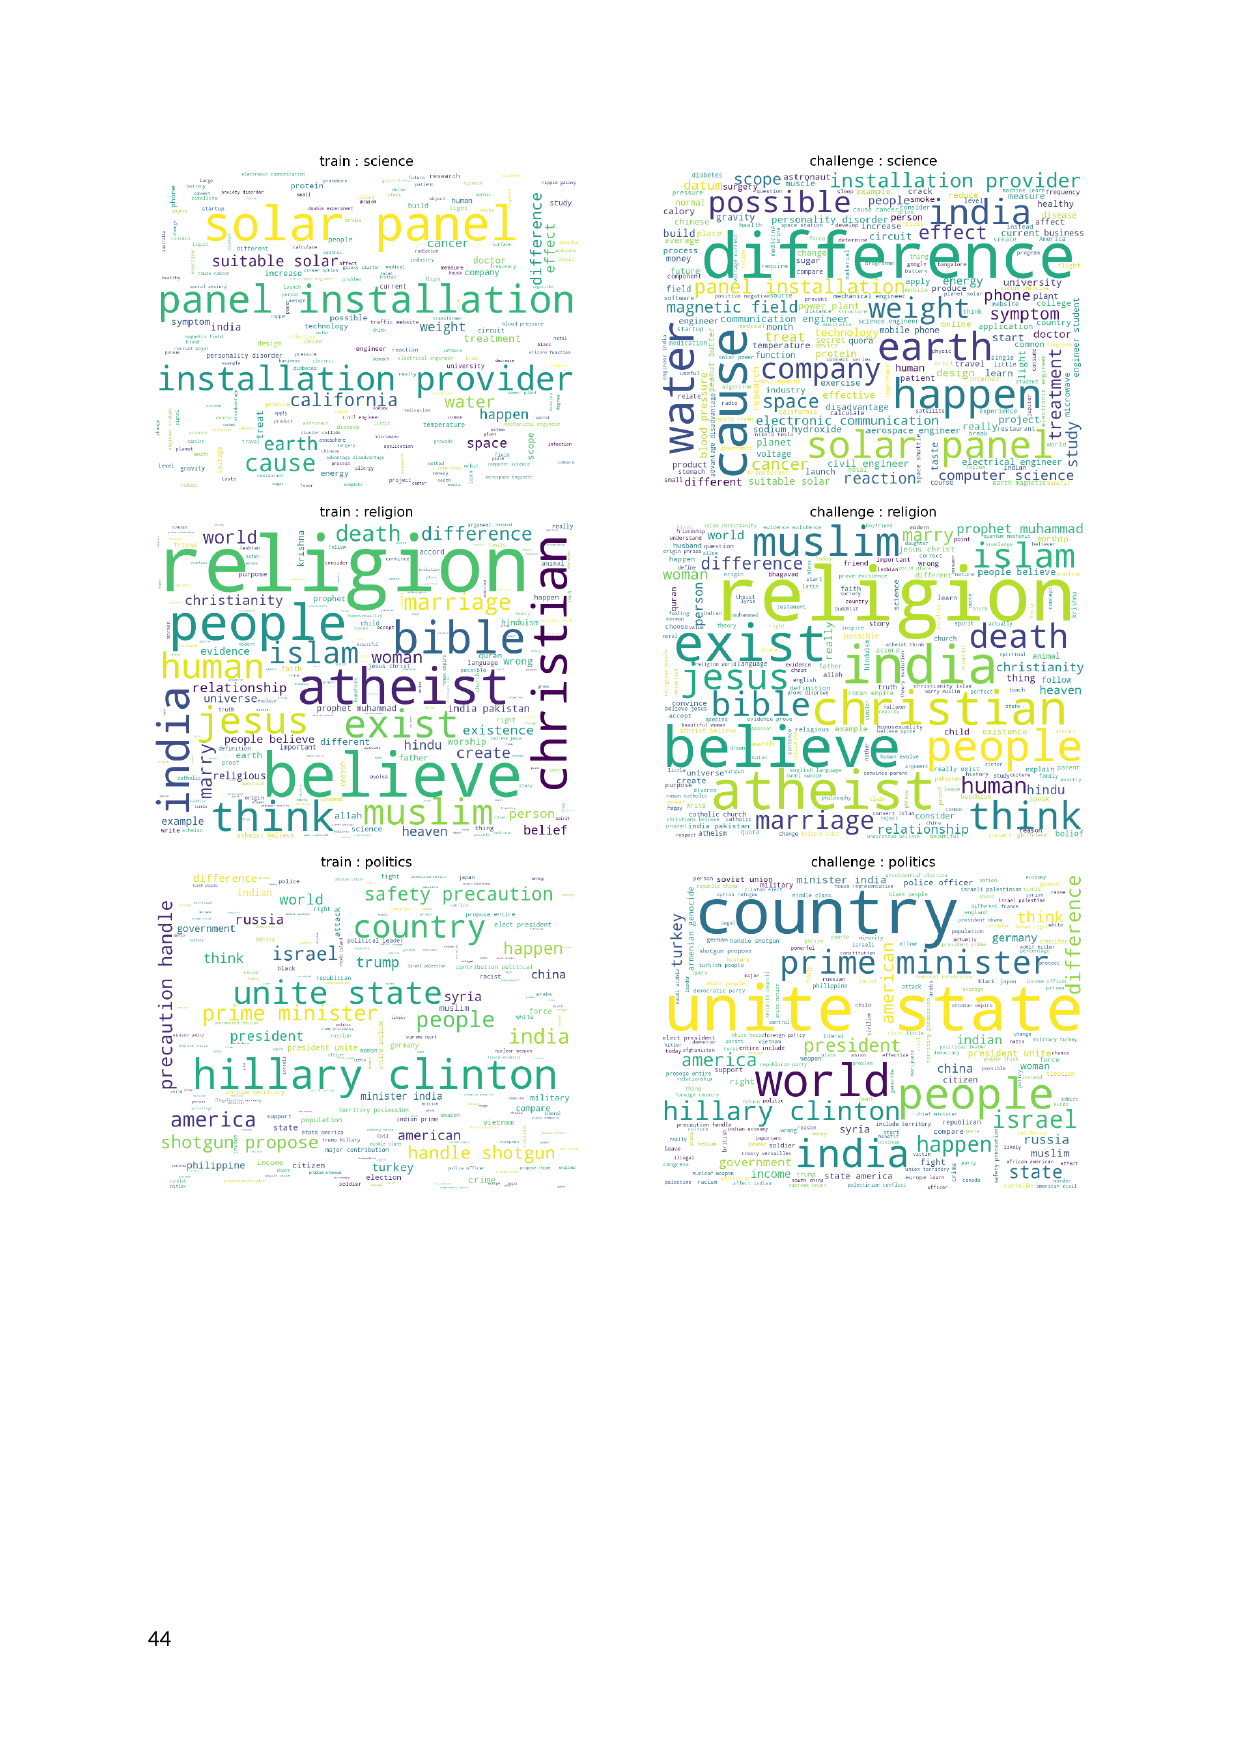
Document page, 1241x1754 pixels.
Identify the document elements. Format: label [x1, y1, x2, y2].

picture [147, 147, 1092, 496]
picture [147, 848, 1092, 1198]
picture [147, 498, 1092, 847]
